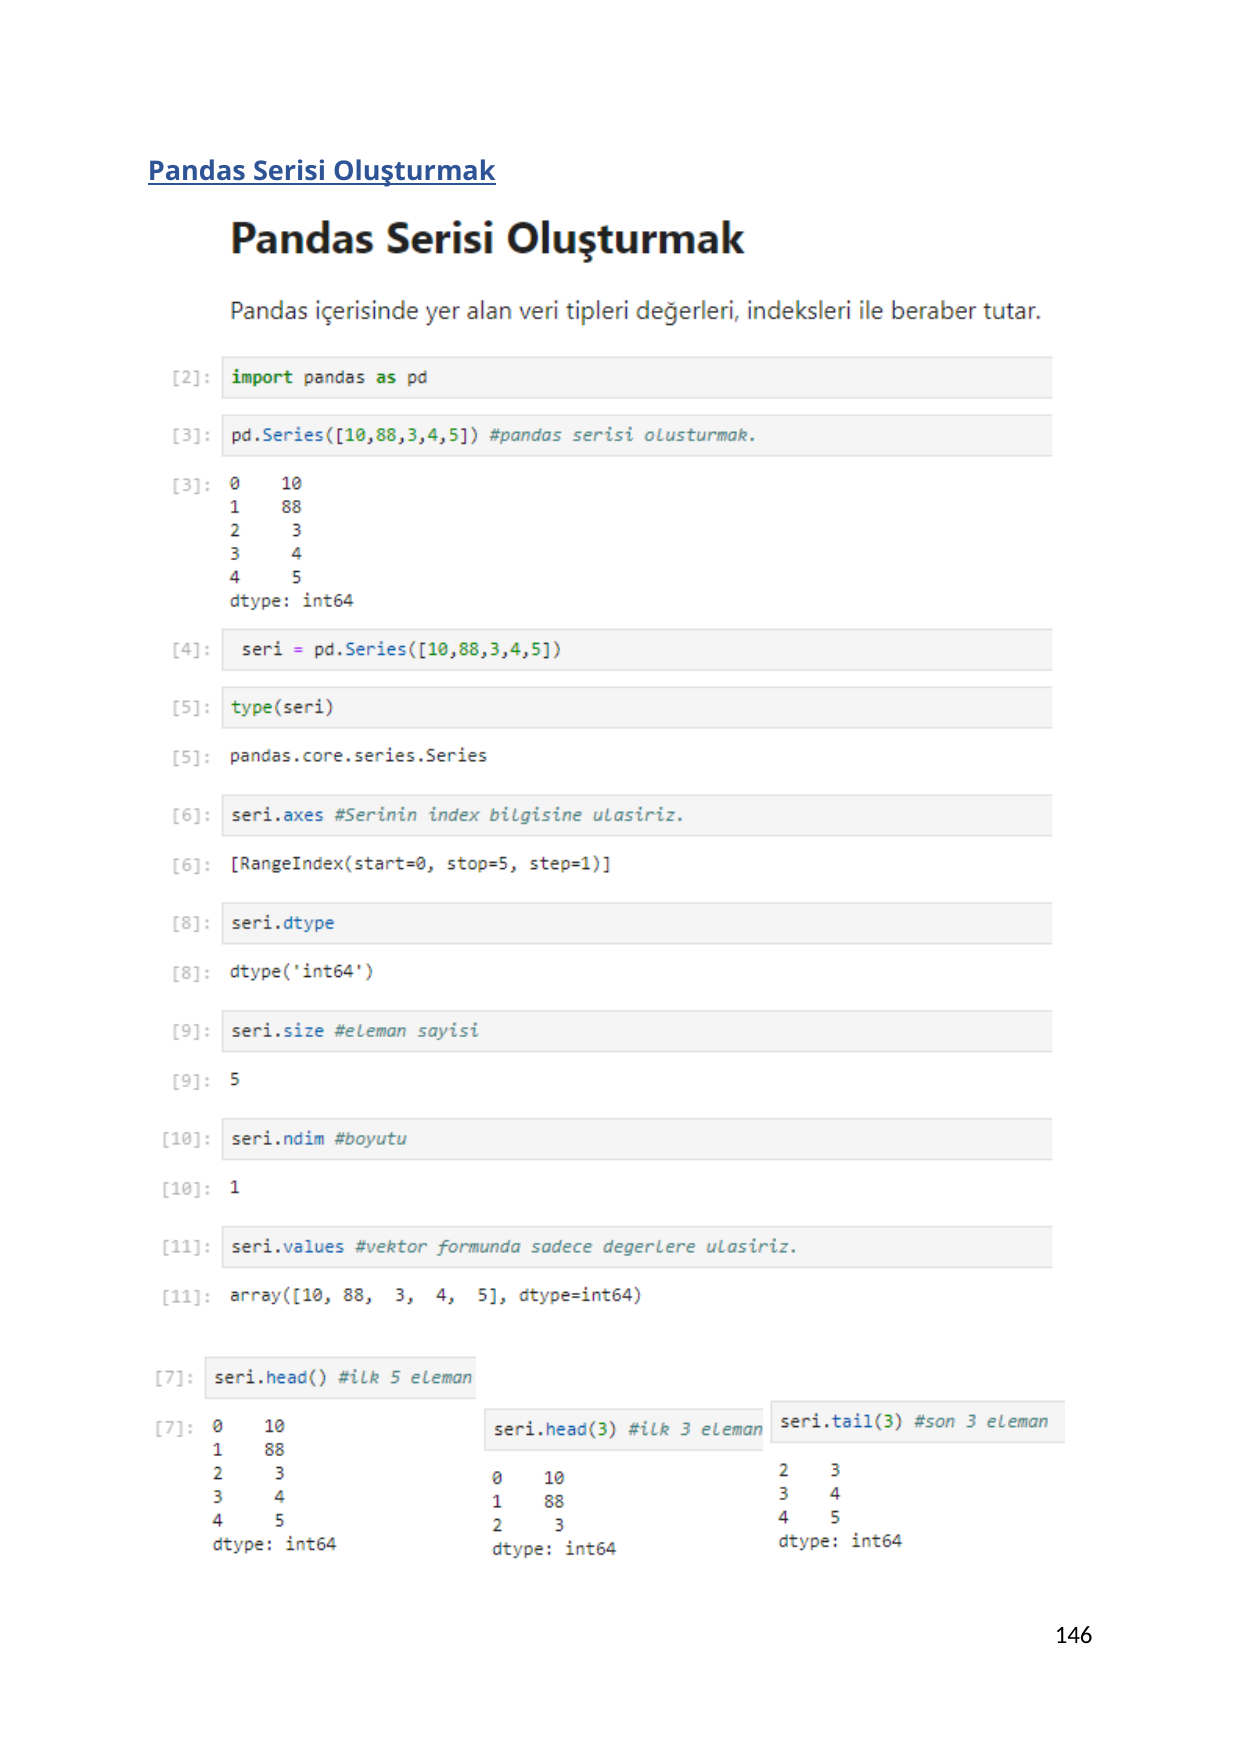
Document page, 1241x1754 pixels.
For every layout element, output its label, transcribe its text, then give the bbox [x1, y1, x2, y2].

picture [147, 191, 1053, 1331]
subtitle Pandas Serisi Oluşturmak [148, 152, 1092, 189]
picture [147, 1349, 1065, 1563]
